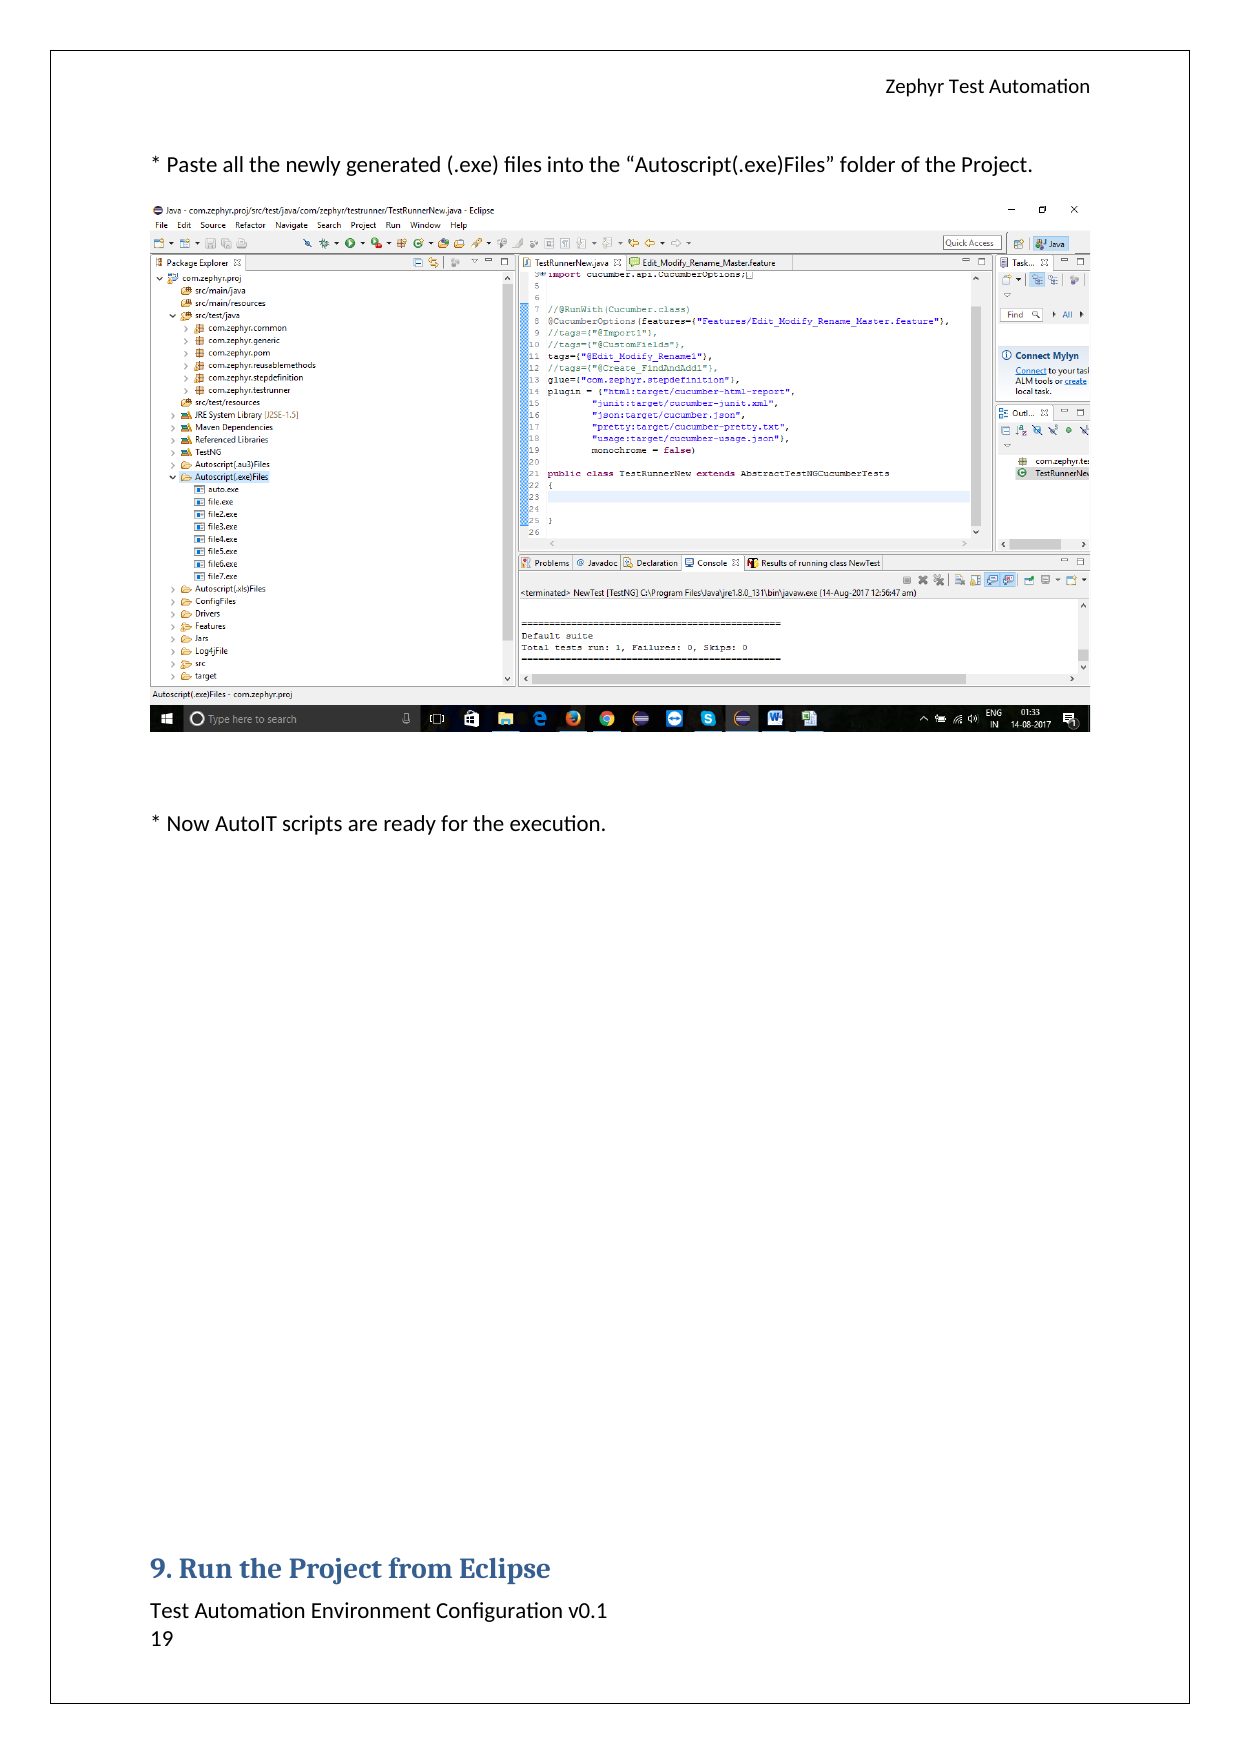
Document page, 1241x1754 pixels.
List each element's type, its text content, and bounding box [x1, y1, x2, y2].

text * Now AutoIT scripts are ready for the execution. [150, 809, 1090, 838]
text 9. Run the Project from Eclipse [150, 1552, 1090, 1585]
picture [150, 203, 1091, 732]
text * Paste all the newly generated (.exe) files into the “Autoscript(.exe)Files” folder of the Project. [150, 150, 1090, 178]
